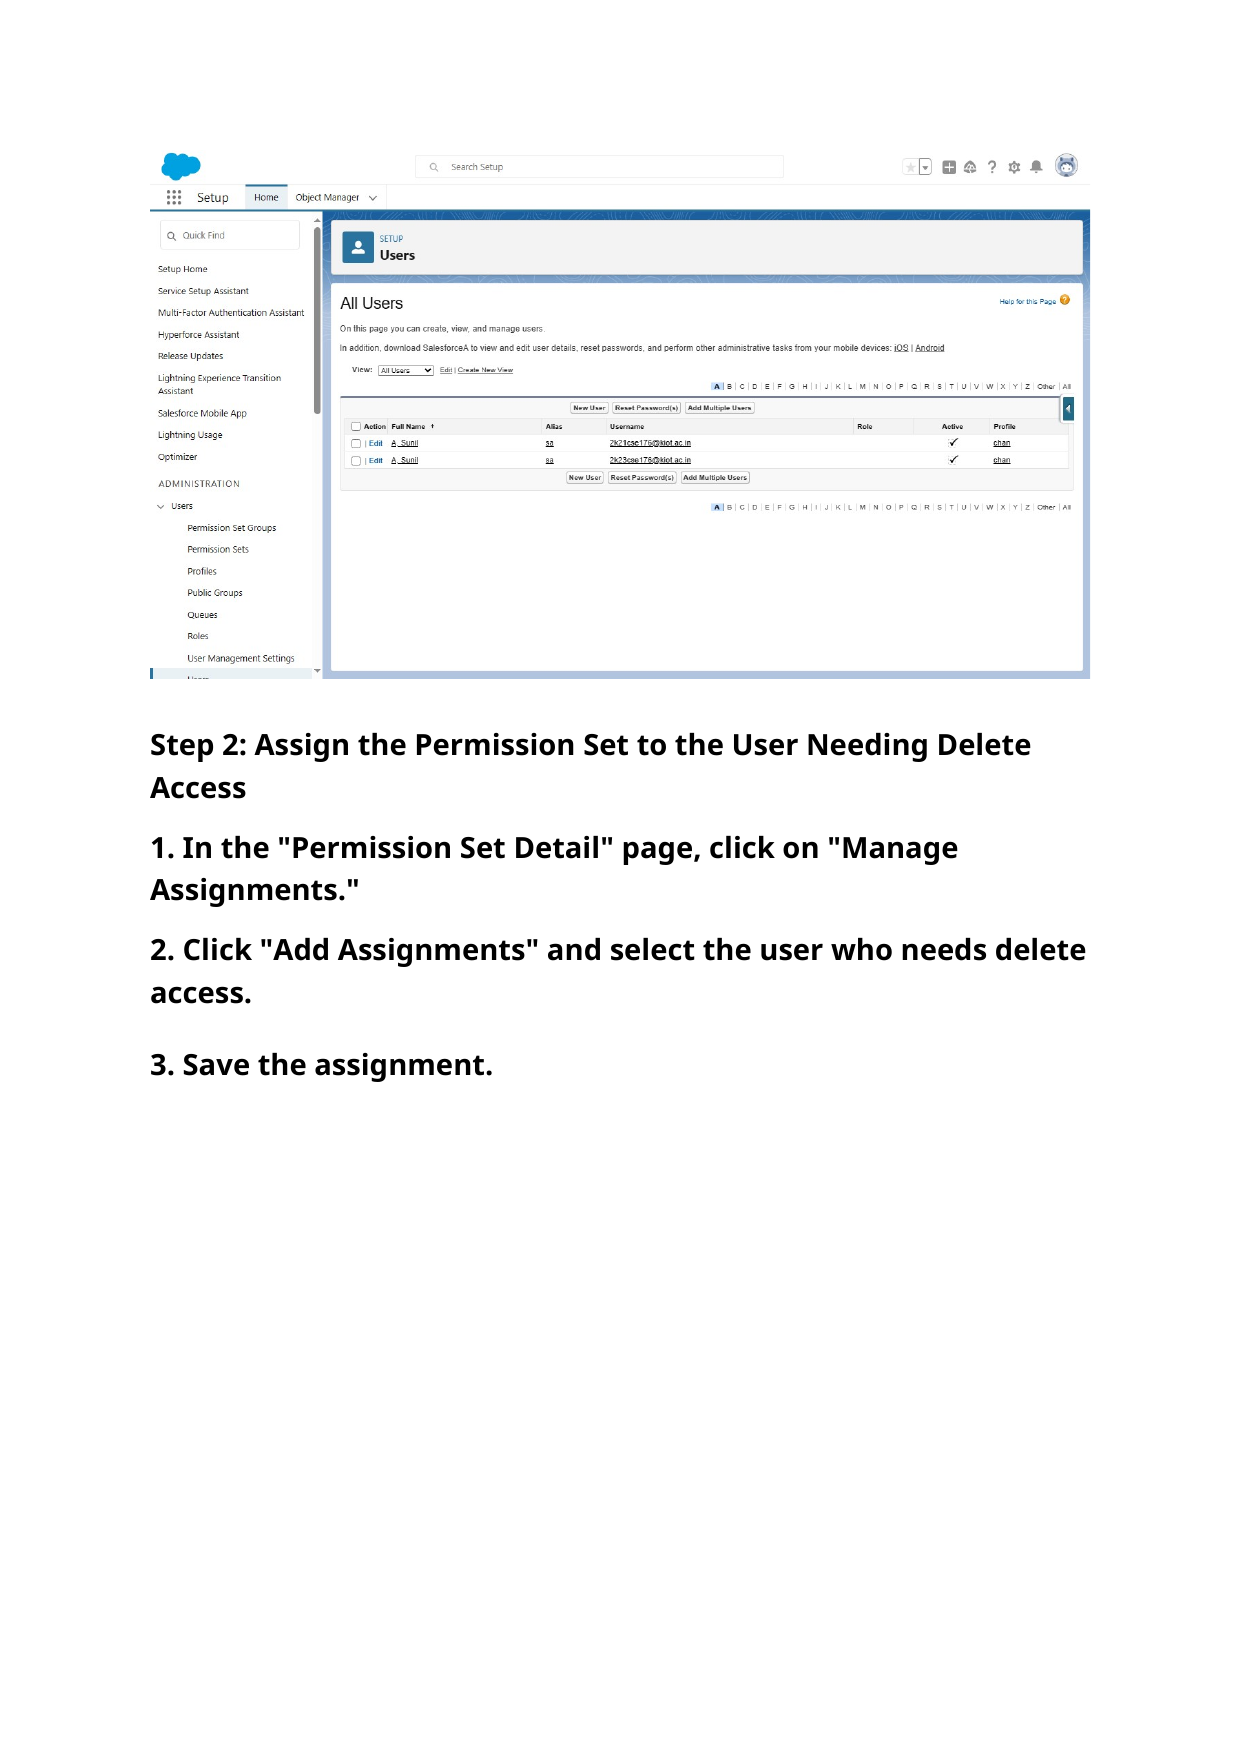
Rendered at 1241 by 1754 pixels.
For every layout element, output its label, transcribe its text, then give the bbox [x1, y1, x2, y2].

text 2. Click "Add Assignments" and select the user who needs delete access. [150, 929, 1090, 1012]
text 1. In the "Permission Set Detail" page, click on "Manage Assignments." [150, 827, 1090, 909]
text Step 2: Assign the Permission Set to the User Needing Delete Access [150, 679, 1090, 807]
text 3. Save the assignment. 4.Create a screen flow for a basic survey to fill in the details for any form. Step 1: Create a custom object 1.Click Setup. 2.In the Object Manager, click Create | Custom Object. 3.Now create a custom object Survey Result and fields as shown in the screenshot below: 4. Click Save. [150, 1044, 1090, 1123]
picture [150, 150, 1091, 679]
